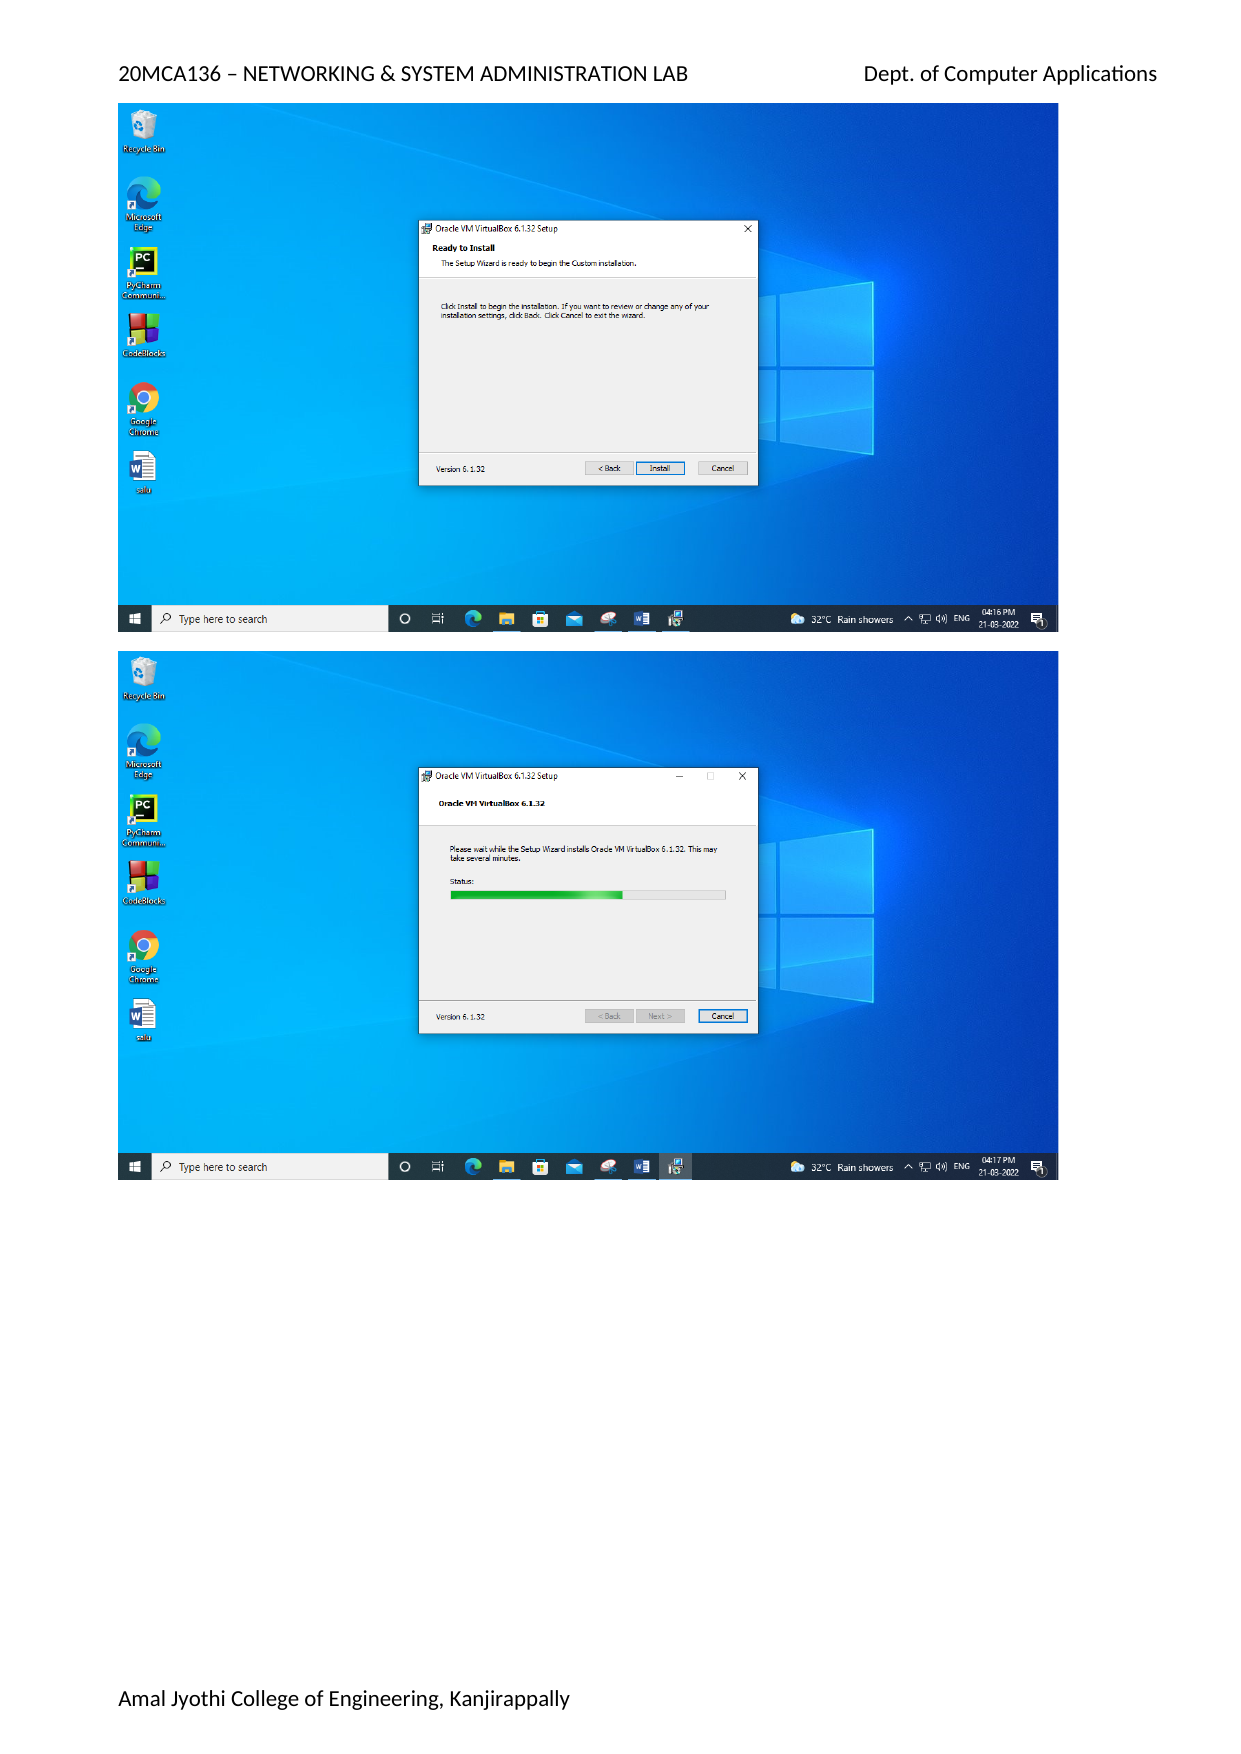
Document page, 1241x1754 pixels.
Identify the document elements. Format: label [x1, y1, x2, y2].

picture [128, 314, 159, 345]
picture [128, 383, 158, 413]
picture [118, 651, 1059, 1180]
picture [130, 999, 155, 1027]
picture [132, 898, 150, 903]
picture [132, 351, 150, 355]
picture [118, 103, 1059, 632]
picture [128, 795, 157, 824]
picture [132, 111, 156, 138]
picture [128, 248, 157, 277]
picture [127, 762, 137, 766]
picture [128, 177, 160, 209]
picture [128, 861, 159, 892]
picture [154, 693, 164, 698]
picture [154, 146, 164, 151]
picture [128, 724, 160, 756]
picture [128, 931, 158, 961]
picture [130, 452, 155, 480]
picture [127, 215, 137, 219]
picture [132, 658, 156, 685]
